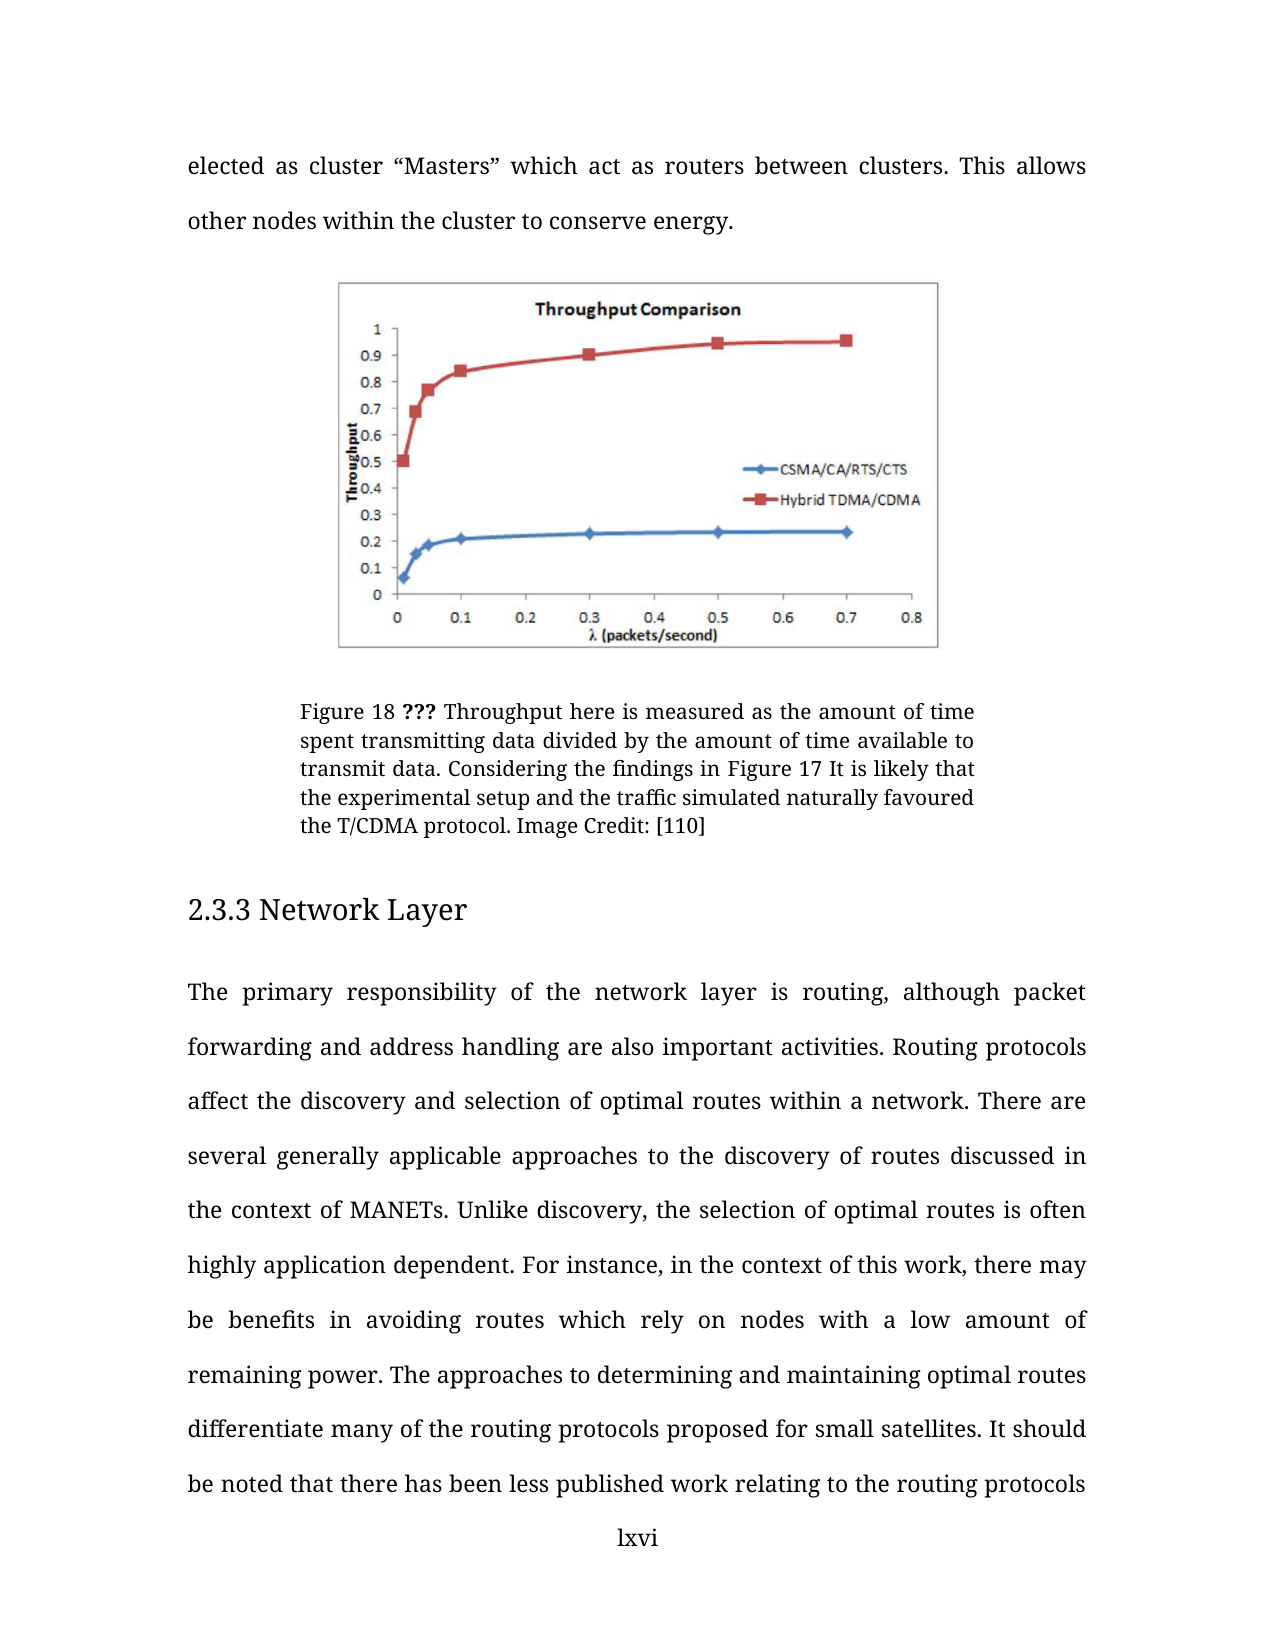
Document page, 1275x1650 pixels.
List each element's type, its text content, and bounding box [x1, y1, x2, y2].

picture [329, 275, 946, 658]
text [187, 976, 1087, 1499]
subtitle Network Layer [187, 890, 1087, 929]
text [187, 150, 1087, 236]
